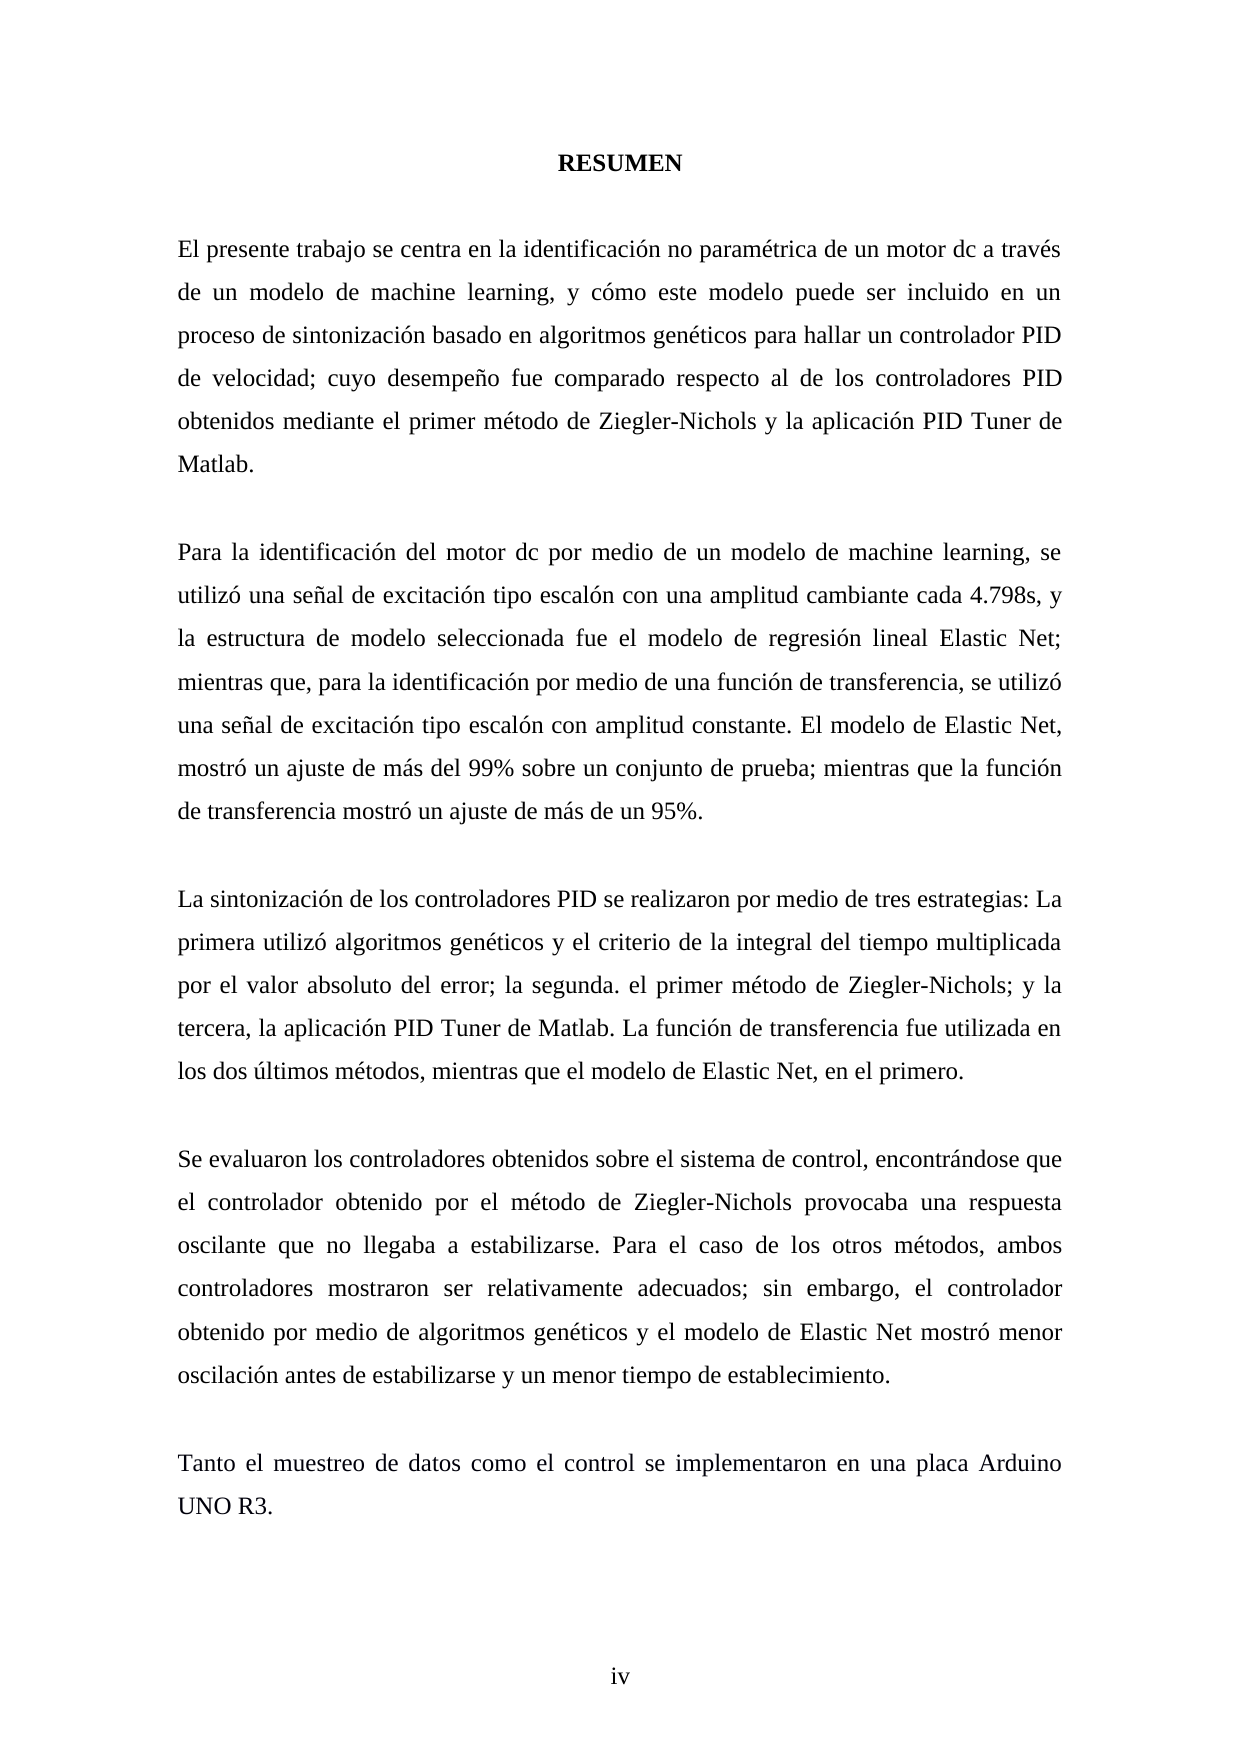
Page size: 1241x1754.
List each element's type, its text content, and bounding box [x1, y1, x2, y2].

subtitle Para la identificación del motor dc por medio de un modelo de machine learning, se utilizó una señal de excitación tipo escalón con una amplitud cambiante cada 4.798s, y la estructura de modelo seleccionada fue el modelo de regresión lineal Elastic Net; mientras que, para la identificación por medio de una función de transferencia, se utilizó una señal de excitación tipo escalón con amplitud constante. El modelo de Elastic Net, mostró un ajuste de más del 99% sobre un conjunto de prueba; mientras que la función de transferencia mostró un ajuste de más de un 95%. [177, 537, 1063, 825]
subtitle Se evaluaron los controladores obtenidos sobre el sistema de control, encontrándose que el controlador obtenido por el método de Ziegler-Nichols provocaba una respuesta oscilante que no llegaba a estabilizarse. Para el caso de los otros métodos, ambos controladores mostraron ser relativamente adecuados; sin embargo, el controlador obtenido por medio de algoritmos genéticos y el modelo de Elastic Net mostró menor oscilación antes de estabilizarse y un menor tiempo de establecimiento. [177, 1144, 1063, 1388]
subtitle RESUMEN [177, 148, 1063, 176]
text Tanto el muestreo de datos como el control se implementaron en una placa Arduino UNO R3. [177, 1448, 1063, 1519]
subtitle La sintonización de los controladores PID se realizaron por medio de tres estrategias: La primera utilizó algoritmos genéticos y el criterio de la integral del tiempo multiplicada por el valor absoluto del error; la segunda. el primer método de Ziegler-Nichols; y la tercera, la aplicación PID Tuner de Matlab. La función de transferencia fue utilizada en los dos últimos métodos, mientras que el modelo de Elastic Net, en el primero. [177, 884, 1063, 1085]
subtitle El presente trabajo se centra en la identificación no paramétrica de un motor dc a través de un modelo de machine learning, y cómo este modelo puede ser incluido en un proceso de sintonización basado en algoritmos genéticos para hallar un controlador PID de velocidad; cuyo desempeño fue comparado respecto al de los controladores PID obtenidos mediante el primer método de Ziegler-Nichols y la aplicación PID Tuner de Matlab. [177, 234, 1063, 478]
